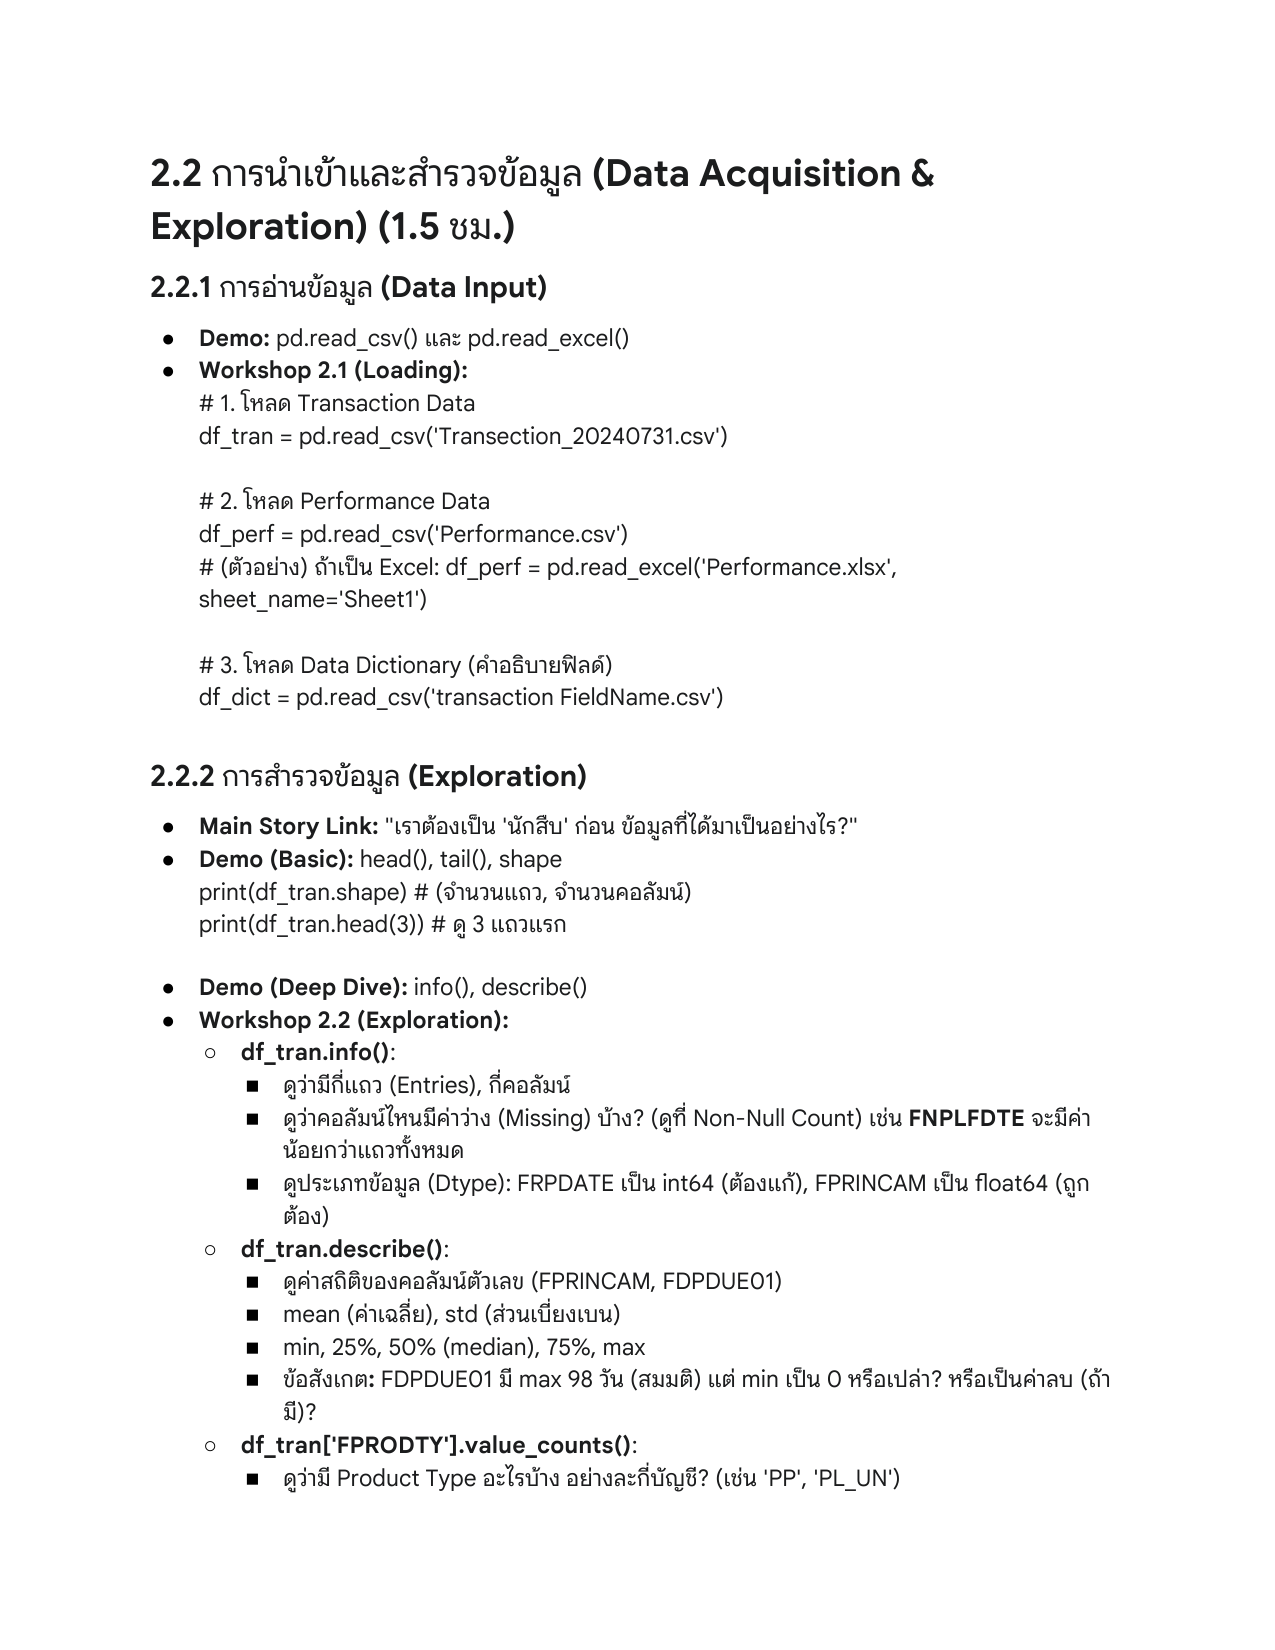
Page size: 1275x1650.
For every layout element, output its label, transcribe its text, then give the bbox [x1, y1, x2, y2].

list df_tran.info(): [203, 1038, 1125, 1067]
list ดูว่าคอลัมน์ไหนมีค่าว่าง (Missing) บ้าง? (ดูที่ Non-Null Count) เช่น FNPLFDTE จะมีค่าน้อยกว่าแถวทั้งหมด [245, 1104, 1125, 1165]
list mean (ค่าเฉลี่ย), std (ส่วนเบี่ยงเบน) [245, 1300, 1125, 1329]
list df_tran['FPRODTY'].value_counts(): [203, 1431, 1125, 1460]
subtitle 2.2 การนำเข้าและสำรวจข้อมูล (Data Acquisition & Exploration) (1.5 ชม.) [150, 150, 1125, 251]
list Main Story Link: "เราต้องเป็น 'นักสืบ' ก่อน ข้อมูลที่ได้มาเป็นอย่างไร?" [161, 813, 1125, 841]
list Demo (Basic): head(), tail(), shape print(df_tran.shape) # (จำนวนแถว, จำนวนคอลัมน์) print(df_tran.head(3)) # ดู 3 แถวแรก [161, 845, 1125, 969]
list df_tran.describe(): [203, 1235, 1125, 1263]
list min, 25%, 50% (median), 75%, max [245, 1333, 1125, 1362]
list ดูค่าสถิติของคอลัมน์ตัวเลข (FPRINCAM, FDPDUE01) [245, 1267, 1125, 1296]
list Workshop 2.1 (Loading): # 1. โหลด Transaction Data df_tran = pd.read_csv('Transection_20240731.csv') # 2. โหลด Performance Data df_perf = pd.read_csv('Performance.csv') # (ตัวอย่าง) ถ้าเป็น Excel: df_perf = pd.read_excel('Performance.xlsx', sheet_name='Sheet1') # 3. โหลด Data Dictionary (คำอธิบายฟิลด์) df_dict = pd.read_csv('transaction FieldName.csv') [161, 356, 1125, 742]
subtitle 2.2.1 การอ่านข้อมูล (Data Input) [150, 269, 1125, 306]
list Demo (Deep Dive): info(), describe() [161, 973, 1125, 1002]
list Demo: pd.read_csv() และ pd.read_excel() [161, 324, 1125, 352]
list ดูว่ามีกี่แถว (Entries), กี่คอลัมน์ [245, 1071, 1125, 1100]
list ดูประเภทข้อมูล (Dtype): FRPDATE เป็น int64 (ต้องแก้), FPRINCAM เป็น float64 (ถูกต้อง) [245, 1169, 1125, 1231]
list ข้อสังเกต: FDPDUE01 มี max 98 วัน (สมมติ) แต่ min เป็น 0 หรือเปล่า? หรือเป็นค่าลบ (ถ้ามี)? [245, 1366, 1125, 1427]
subtitle 2.2.2 การสำรวจข้อมูล (Exploration) [150, 758, 1125, 795]
list Workshop 2.2 (Exploration): [161, 1006, 1125, 1034]
list ดูว่ามี Product Type อะไรบ้าง อย่างละกี่บัญชี? (เช่น 'PP', 'PL_UN') [245, 1464, 1125, 1492]
